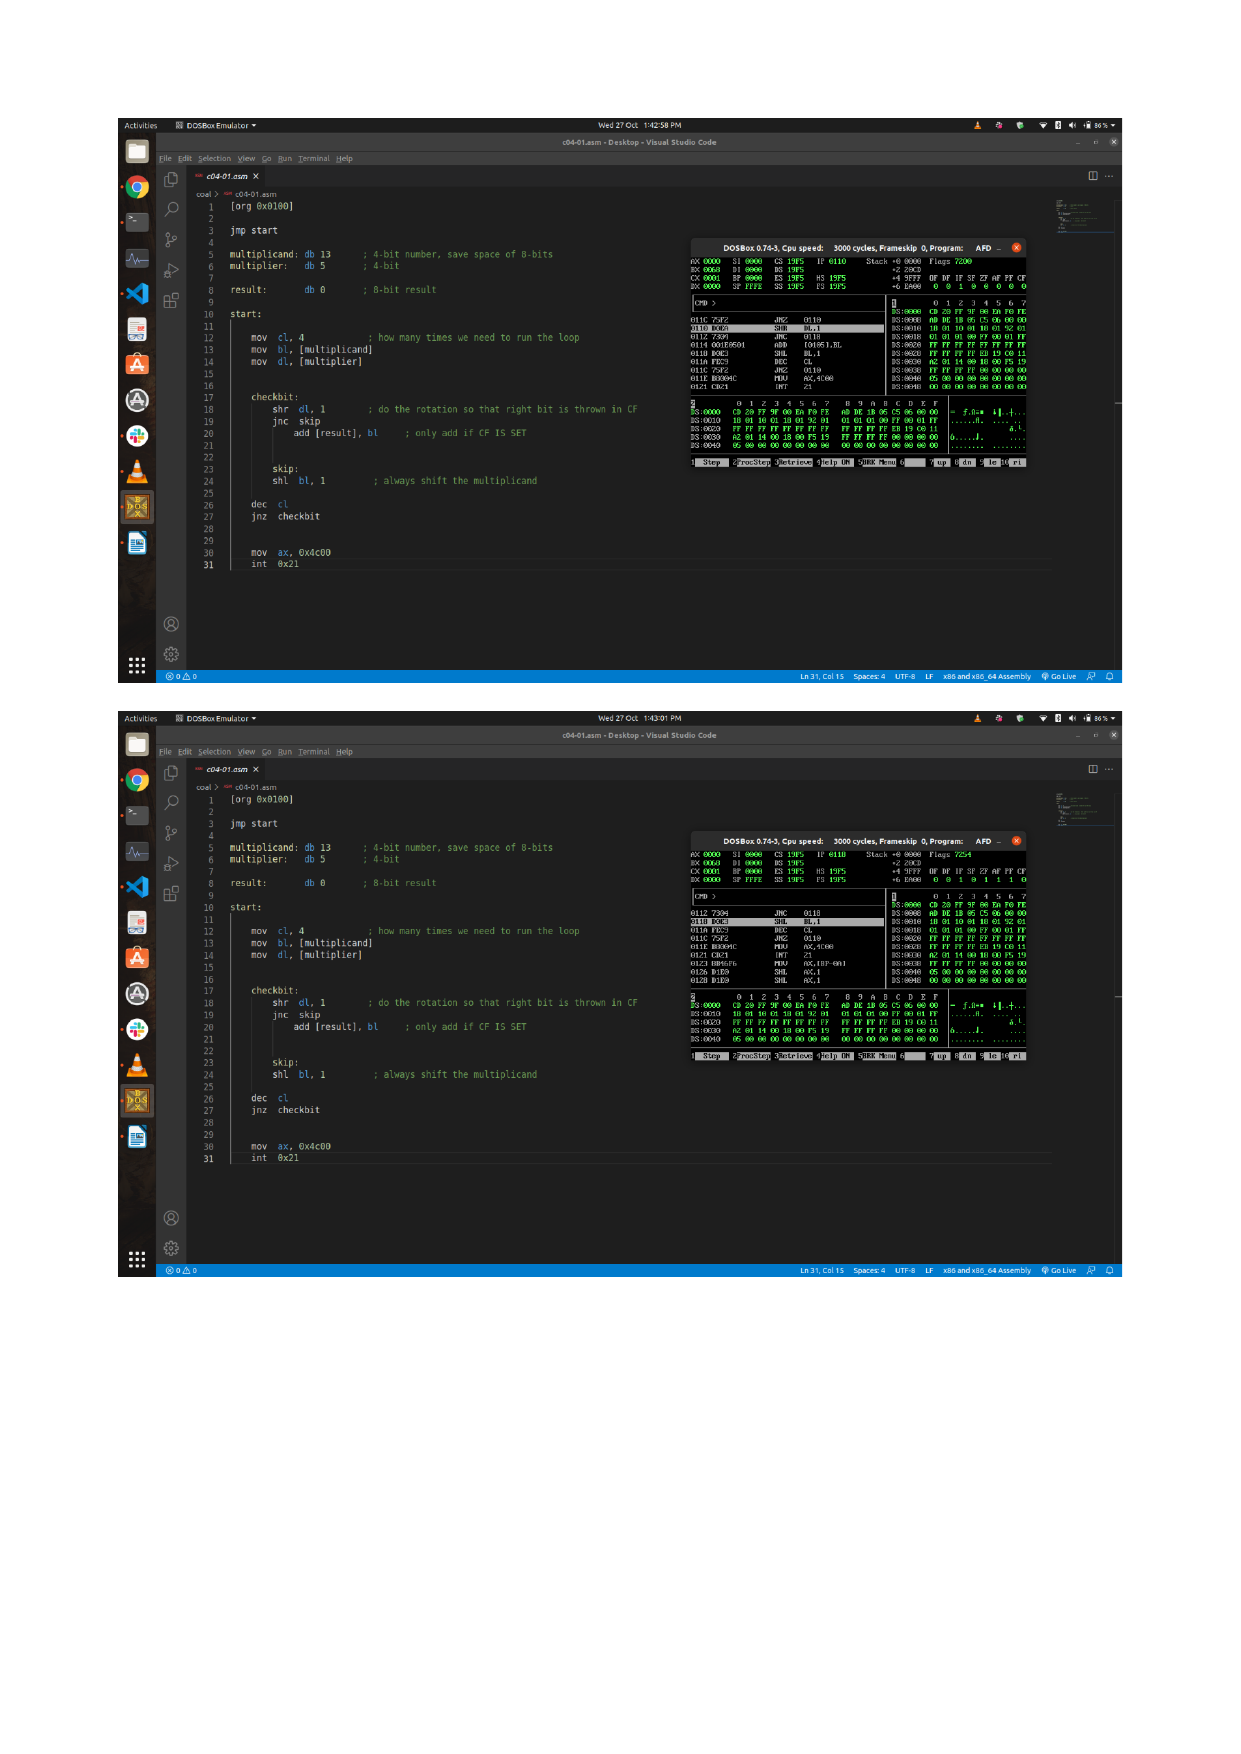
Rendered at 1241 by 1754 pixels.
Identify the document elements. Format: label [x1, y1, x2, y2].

picture [118, 711, 1123, 1277]
picture [118, 118, 1123, 683]
